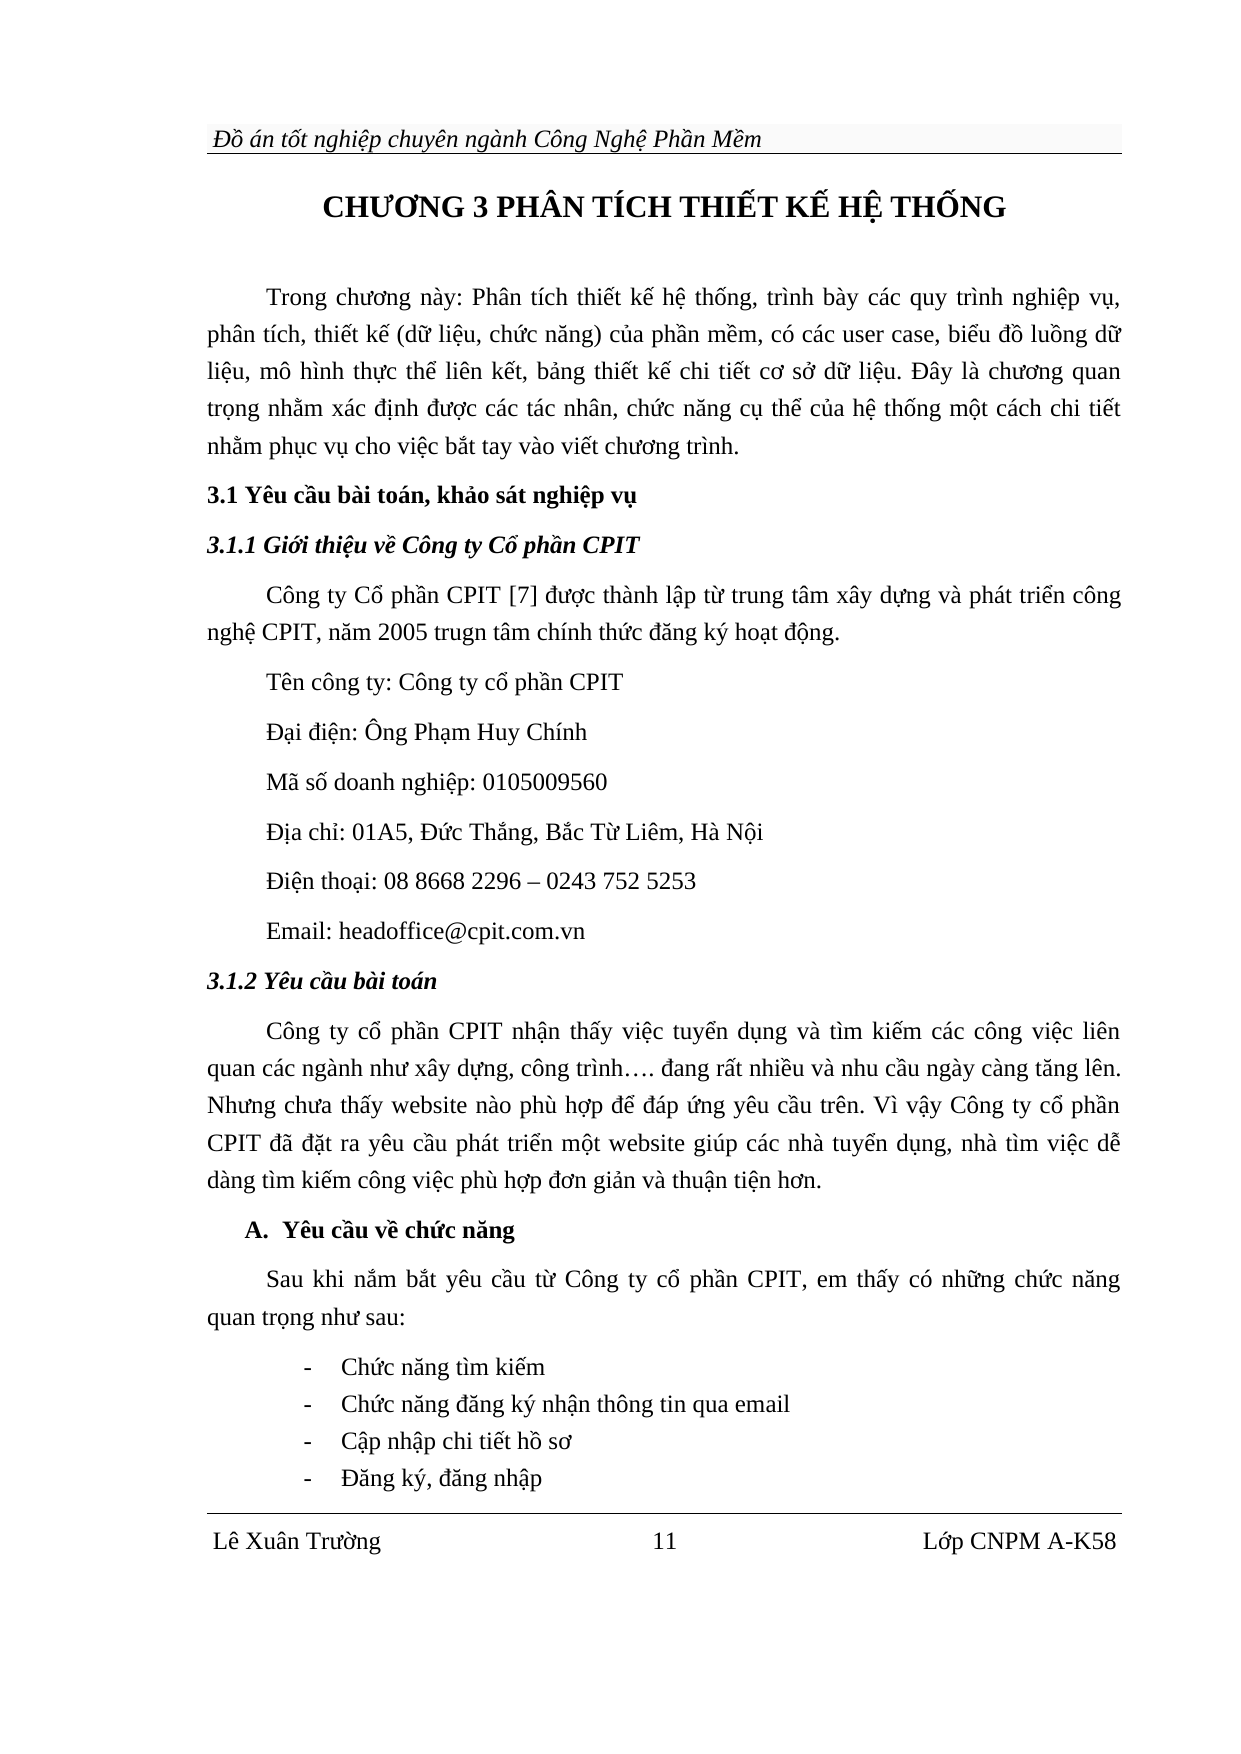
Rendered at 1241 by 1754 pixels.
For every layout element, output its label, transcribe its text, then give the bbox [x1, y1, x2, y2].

subtitle Giới thiệu về Công ty Cổ phần CPIT [207, 530, 1122, 559]
list Chức năng tìm kiếm [303, 1352, 1122, 1380]
text Tên công ty: Công ty cổ phần CPIT [207, 667, 1122, 696]
text Công ty Cổ phần CPIT được thành lập từ trung tâm xây dựng và phát triển công nghệ CPIT, năm 2005 trugn tâm chính thức đăng ký hoạt động. [207, 580, 1122, 646]
text Mã số doanh nghiệp: 0105009560 [207, 767, 1122, 796]
subtitle Yêu cầu bài toán [207, 966, 1122, 995]
text Điện thoại: 08 8668 2296 – 0243 752 5253 [207, 866, 1122, 895]
subtitle Yêu cầu về chức năng [244, 1215, 1122, 1243]
text Đại điện: Ông Phạm Huy Chính [207, 717, 1122, 746]
text Công ty cổ phần CPIT nhận thấy việc tuyển dụng và tìm kiếm các công việc liên quan các ngành như xây dựng, công trình…. đang rất nhiều và nhu cầu ngày càng tăng lên. Nhưng chưa thấy website nào phù hợp để đáp ứng yêu cầu trên. Vì vậy Công ty cổ phần CPIT đã đặt ra yêu cầu phát triển một website giúp các nhà tuyển dụng, nhà tìm việc dễ dàng tìm kiếm công việc phù hợp đơn giản và thuận tiện hơn. [207, 1016, 1122, 1194]
subtitle PHÂN TÍCH THIẾT KẾ HỆ THỐNG [207, 188, 1122, 224]
list Đăng ký, đăng nhập [303, 1463, 1122, 1492]
subtitle Yêu cầu bài toán, khảo sát nghiệp vụ [207, 481, 1122, 509]
text Sau khi nắm bắt yêu cầu từ Công ty cổ phần CPIT, em thấy có những chức năng quan trọng như sau: [207, 1264, 1122, 1331]
list Cập nhập chi tiết hồ sơ [303, 1426, 1122, 1455]
text Địa chỉ: 01A5, Đức Thắng, Bắc Từ Liêm, Hà Nội [207, 817, 1122, 845]
text Trong chương này: Phân tích thiết kế hệ thống, trình bày các quy trình nghiệp vụ, phân tích, thiết kế (dữ liệu, chức năng) của phần mềm, có các user case, biểu đồ luồng dữ liệu, mô hình thực thể liên kết, bảng thiết kế chi tiết cơ sở dữ liệu. Đây là chương quan trọng nhằm xác định được các tác nhân, chức năng cụ thể của hệ thống một cách chi tiết nhằm phục vụ cho việc bắt tay vào viết chương trình. [207, 282, 1122, 459]
text Email: headoffice@cpit.com.vn [207, 916, 1122, 945]
list Chức năng đăng ký nhận thông tin qua email [303, 1389, 1122, 1418]
